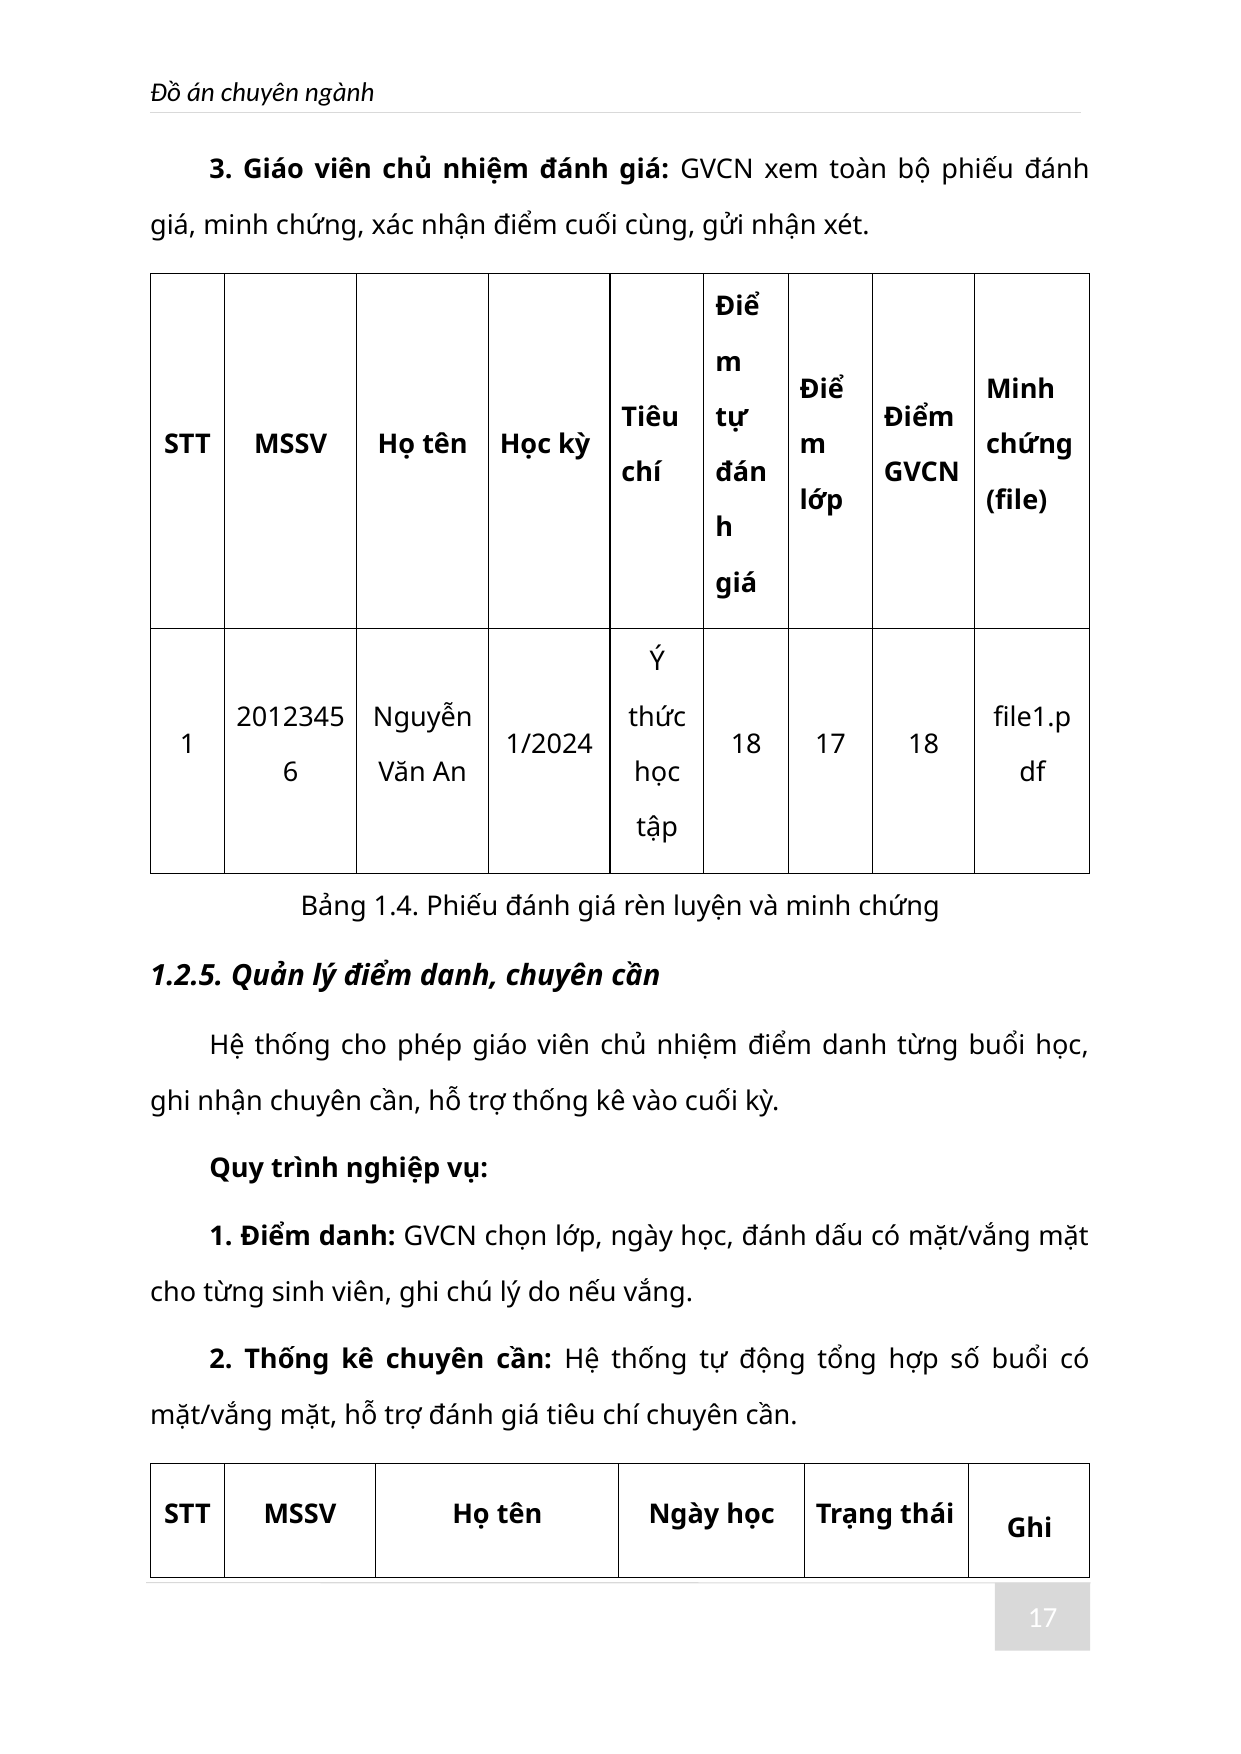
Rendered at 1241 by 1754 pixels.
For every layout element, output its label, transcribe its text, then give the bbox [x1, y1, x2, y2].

table_cell Nguyễn Văn An [357, 629, 488, 872]
table_cell 1 [151, 629, 224, 872]
text 3. Giáo viên chủ nhiệm đánh giá: GVCN xem toàn bộ phiếu đánh giá, minh chứng, xác nhận điểm cuối cùng, gửi nhận xét. [150, 150, 1090, 242]
table_cell file1.pdf [975, 629, 1089, 872]
table_header Họ tên [357, 274, 488, 628]
table_cell 20123456 [225, 629, 356, 872]
subtitle 1.2.5. Quản lý điểm danh, chuyên cần [150, 954, 1090, 993]
table_cell 17 [789, 629, 872, 872]
table_header Trạng thái [805, 1464, 968, 1577]
table_header MSSV [225, 274, 356, 628]
table_header STT [151, 274, 224, 628]
table_cell 18 [704, 629, 788, 872]
table_header MSSV [225, 1464, 375, 1577]
table_header Ngày học [619, 1464, 804, 1577]
table_header Điểm GVCN [873, 274, 974, 628]
table_cell 1/2024 [489, 629, 609, 872]
table_header STT [151, 1464, 224, 1577]
table_cell Ý thức học tập [611, 629, 703, 872]
table_header Học kỳ [489, 274, 609, 628]
text Bảng 1.4. Phiếu đánh giá rèn luyện và minh chứng [150, 886, 1090, 923]
table_header Tiêu chí [611, 274, 703, 628]
table_header Ghi chú [969, 1464, 1089, 1577]
text 1. Điểm danh: GVCN chọn lớp, ngày học, đánh dấu có mặt/vắng mặt cho từng sinh viên, ghi chú lý do nếu vắng. [150, 1217, 1090, 1309]
table_header Điểm lớp [789, 274, 872, 628]
table_header Điểm tự đánh giá [704, 274, 788, 628]
table_header Họ tên [376, 1464, 618, 1577]
table_header Minh chứng (file) [975, 274, 1089, 628]
text 2. Thống kê chuyên cần: Hệ thống tự động tổng hợp số buổi có mặt/vắng mặt, hỗ trợ đánh giá tiêu chí chuyên cần. [150, 1340, 1090, 1432]
text Hệ thống cho phép giáo viên chủ nhiệm điểm danh từng buổi học, ghi nhận chuyên cần, hỗ trợ thống kê vào cuối kỳ. [150, 1026, 1090, 1118]
table_cell 18 [873, 629, 974, 872]
text Quy trình nghiệp vụ: [150, 1149, 1090, 1186]
